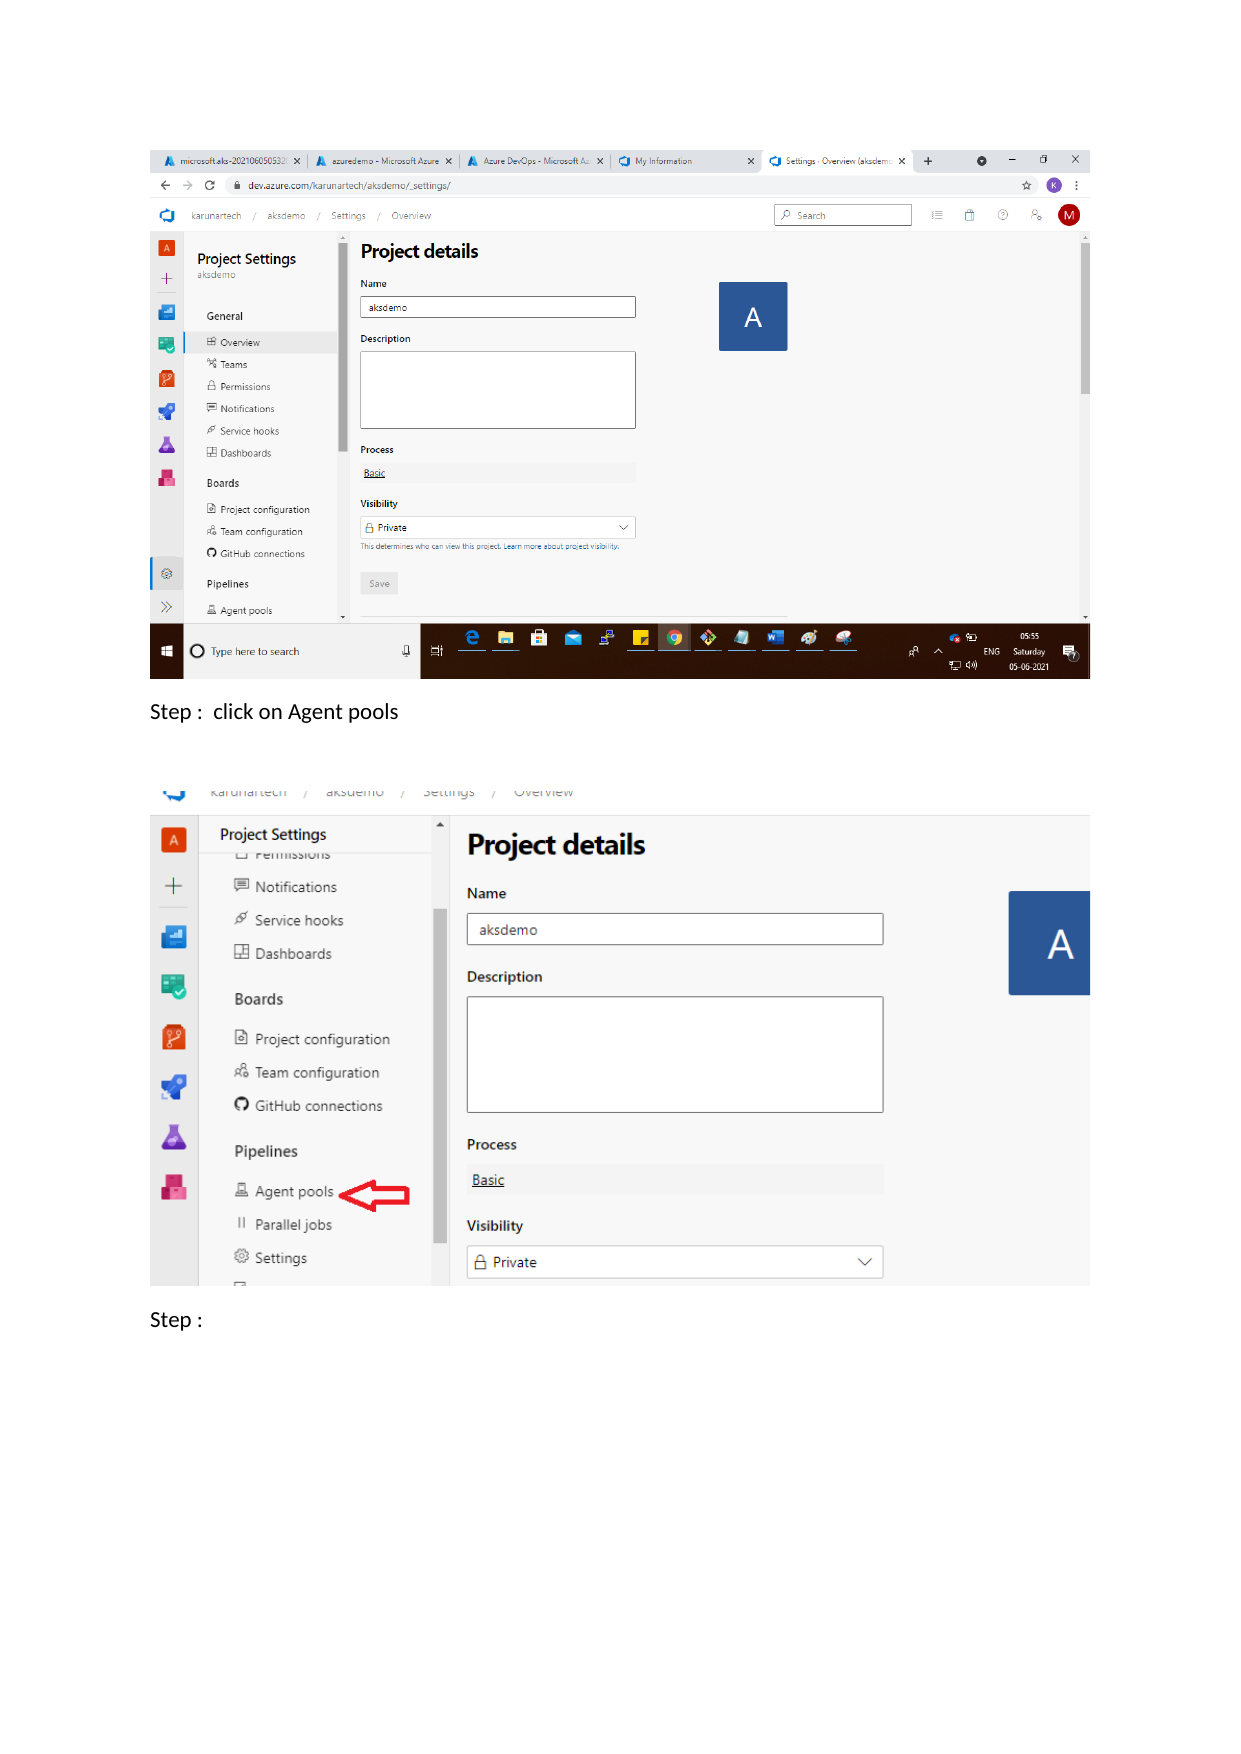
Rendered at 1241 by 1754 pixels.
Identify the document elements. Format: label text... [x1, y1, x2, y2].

picture [150, 150, 1091, 679]
text Step : [150, 1305, 1090, 1333]
text Step : click on Agent pools [150, 697, 1090, 726]
picture [150, 791, 1091, 1286]
